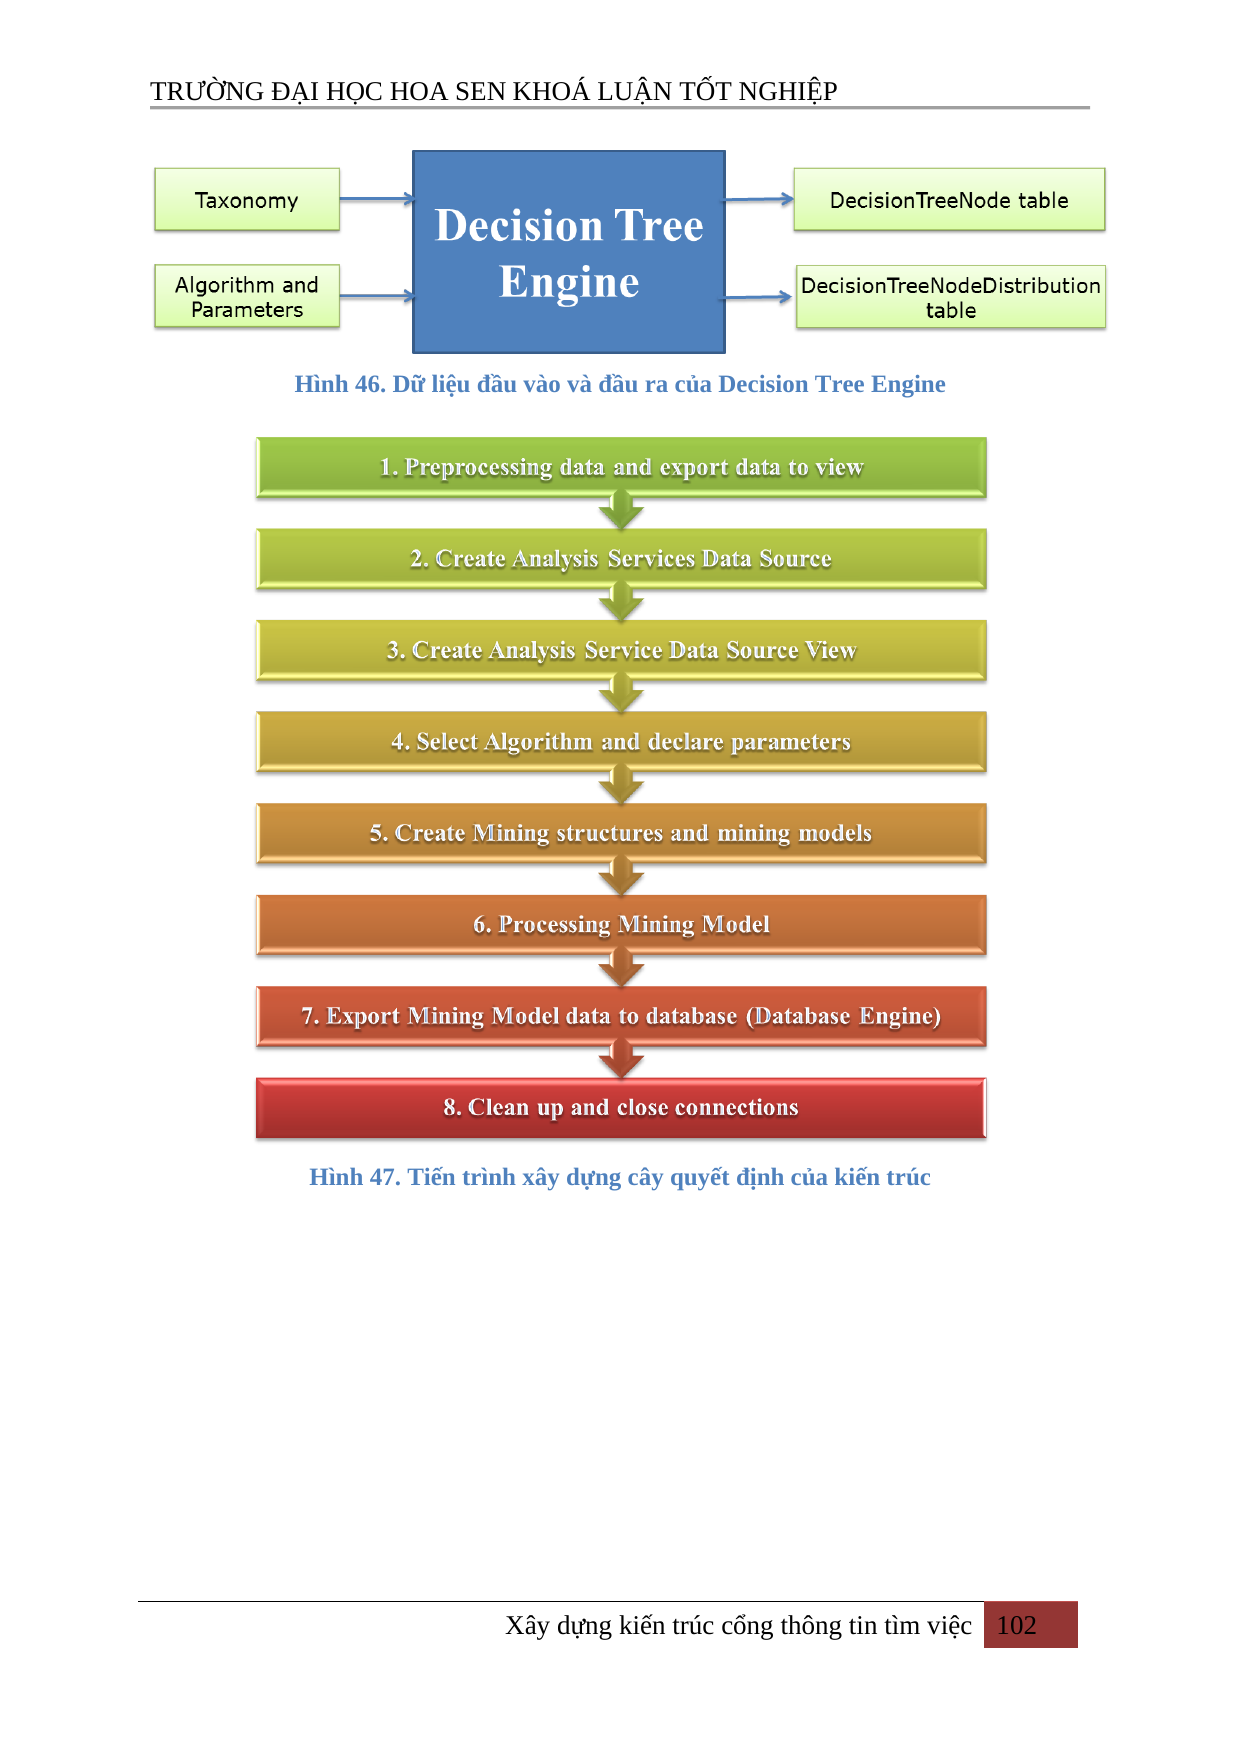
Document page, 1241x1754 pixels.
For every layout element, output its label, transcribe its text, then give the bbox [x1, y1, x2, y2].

picture [150, 150, 1110, 354]
text Hình 46. Dữ liệu đầu vào và đầu ra của Decision Tree Engine [150, 369, 1090, 398]
text Hình 47. Tiến trình xây dựng cây quyết định của kiến trúc [150, 1162, 1090, 1191]
picture [249, 433, 992, 1147]
